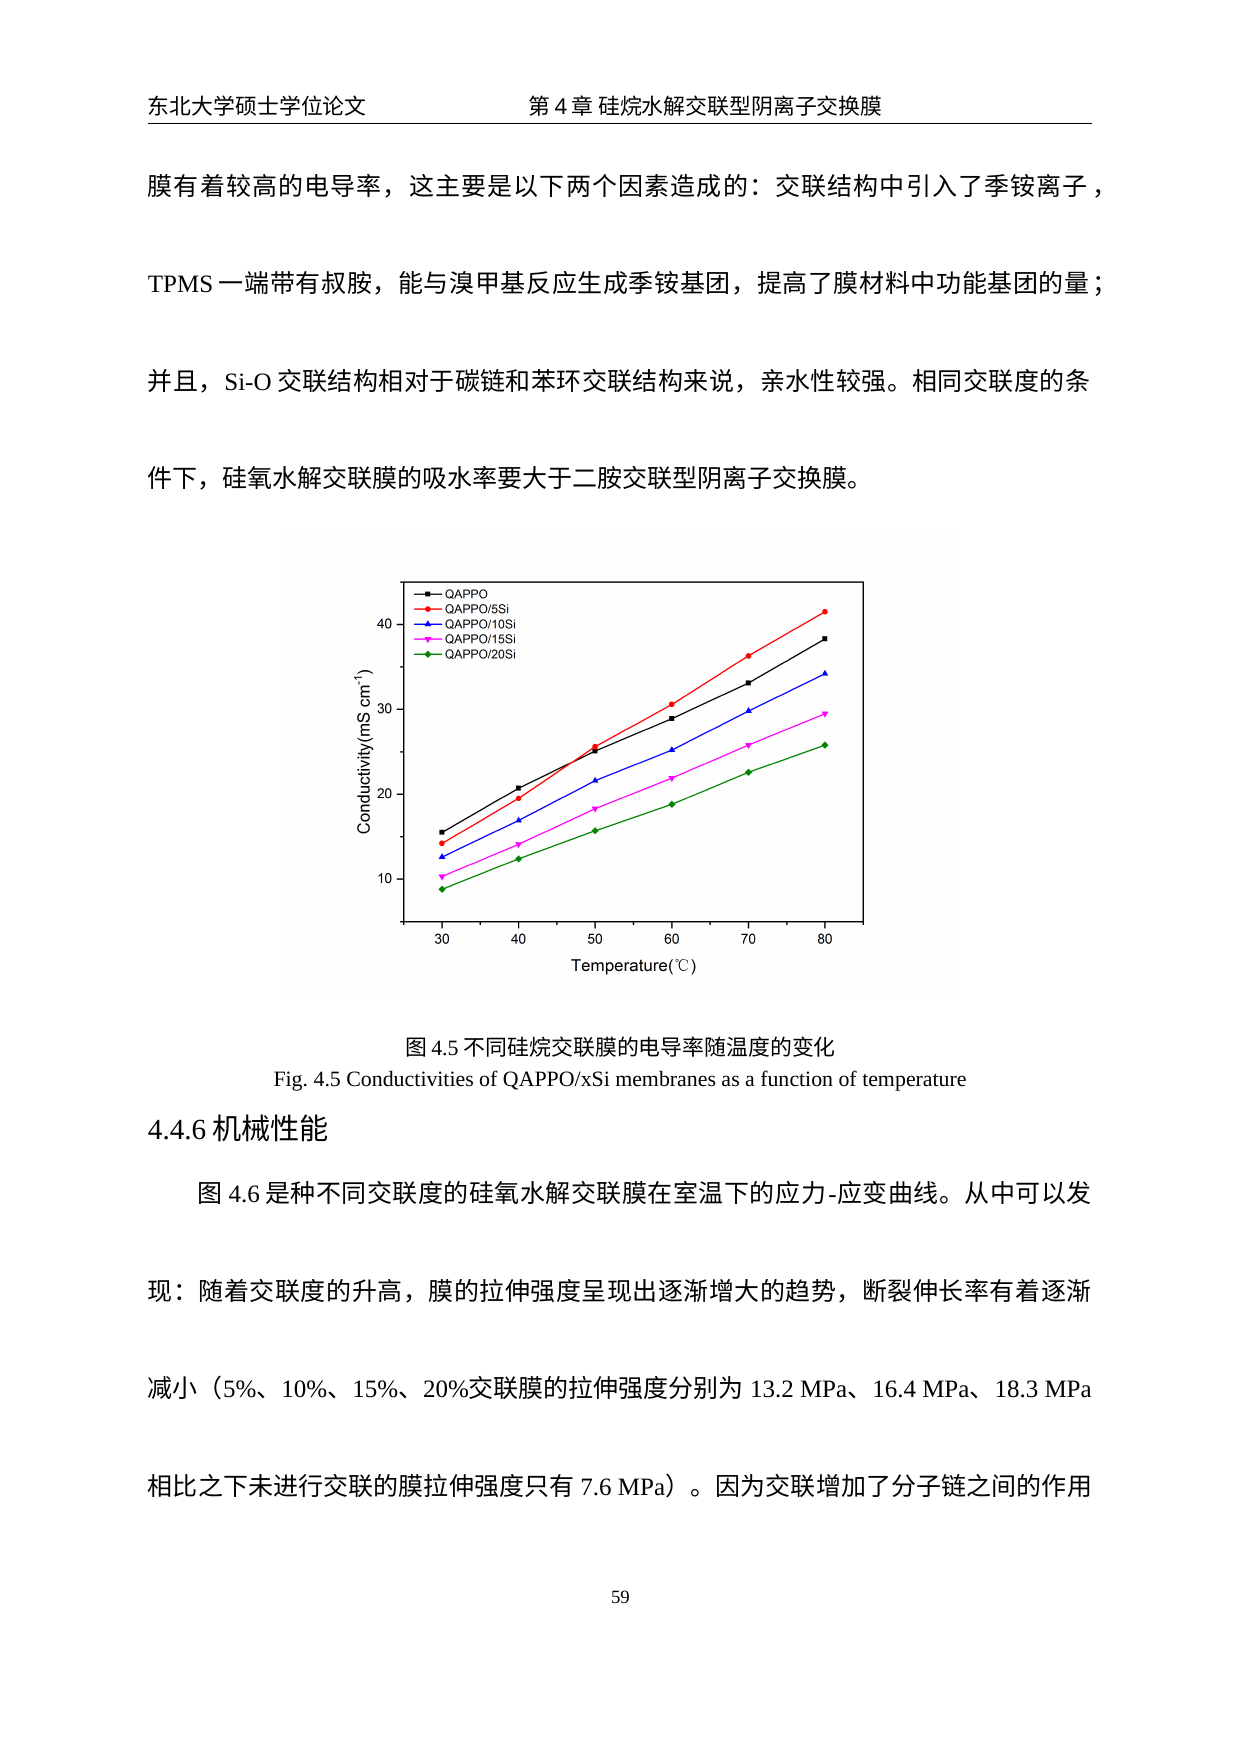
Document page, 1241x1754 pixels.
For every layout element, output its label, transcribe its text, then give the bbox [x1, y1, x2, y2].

picture [283, 527, 957, 1000]
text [148, 152, 1092, 509]
text Fig. 4.5 Conductivities of QAPPO/xSi membranes as a function of temperature [148, 1062, 1092, 1094]
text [148, 1159, 1092, 1517]
text 图4.5 不同硅烷交联膜的电导率随温度的变化 [148, 1029, 1092, 1062]
subtitle 4.4.6机械性能 [148, 1094, 1092, 1159]
